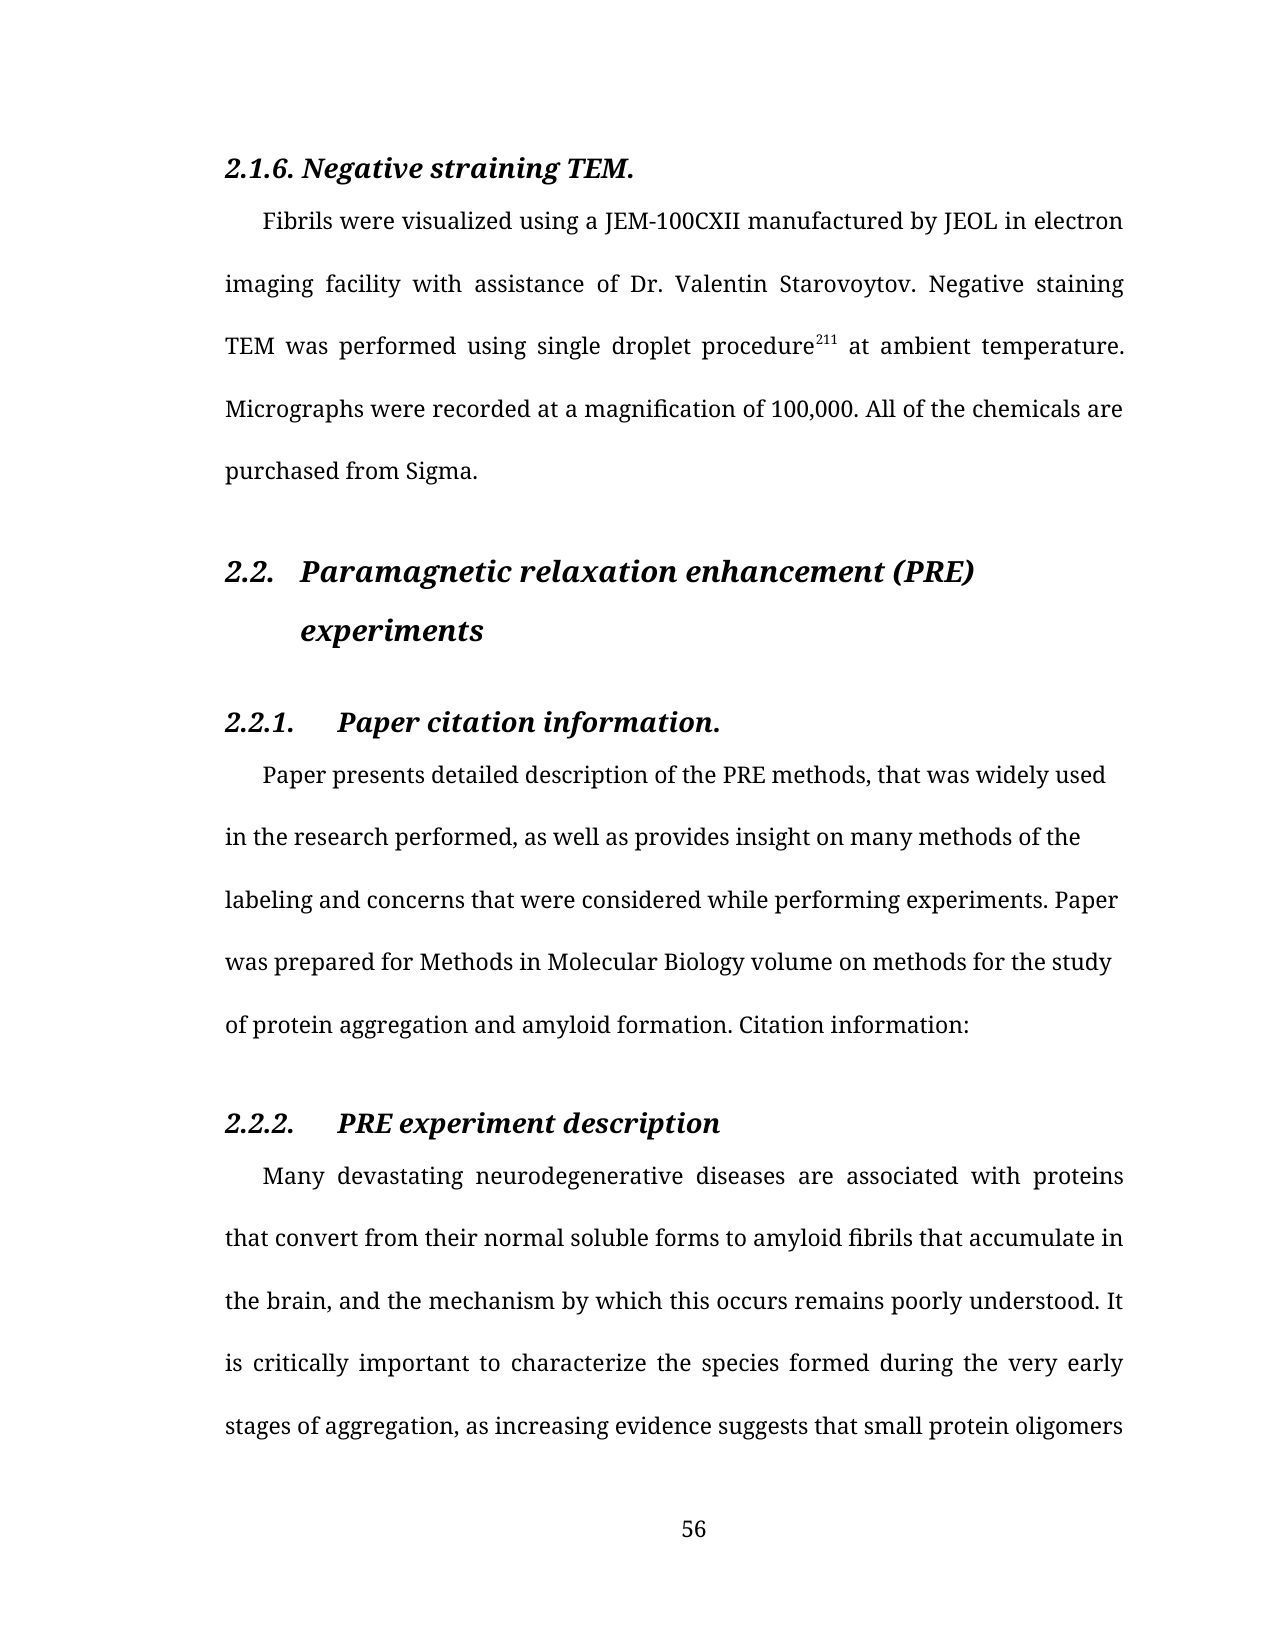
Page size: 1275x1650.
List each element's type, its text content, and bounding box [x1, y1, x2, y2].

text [225, 1160, 1125, 1441]
subtitle 2.1.6. Negative straining TEM. [225, 150, 1125, 187]
text Paper presents detailed description of the PRE methods, that was widely used in the research performed, as well as provides insight on many methods of the labeling and concerns that were considered while performing experiments. Paper was prepared for Methods in Molecular Biology volume on methods for the study of protein aggregation and amyloid formation. Citation information: [225, 759, 1125, 1040]
subtitle Paramagnetic relaxation enhancement (PRE) experiments [225, 551, 1125, 650]
subtitle PRE experiment description [225, 1104, 1125, 1141]
text Fibrils were visualized using a JEM-100CXII manufactured by JEOL in electron imaging facility with assistance of Dr. Valentin Starovoytov. Negative staining TEM was performed using single droplet procedure211 at ambient temperature. Micrographs were recorded at a magnification of 100,000. All of the chemicals are purchased from Sigma. [225, 205, 1125, 487]
subtitle Paper citation information. [225, 703, 1125, 740]
